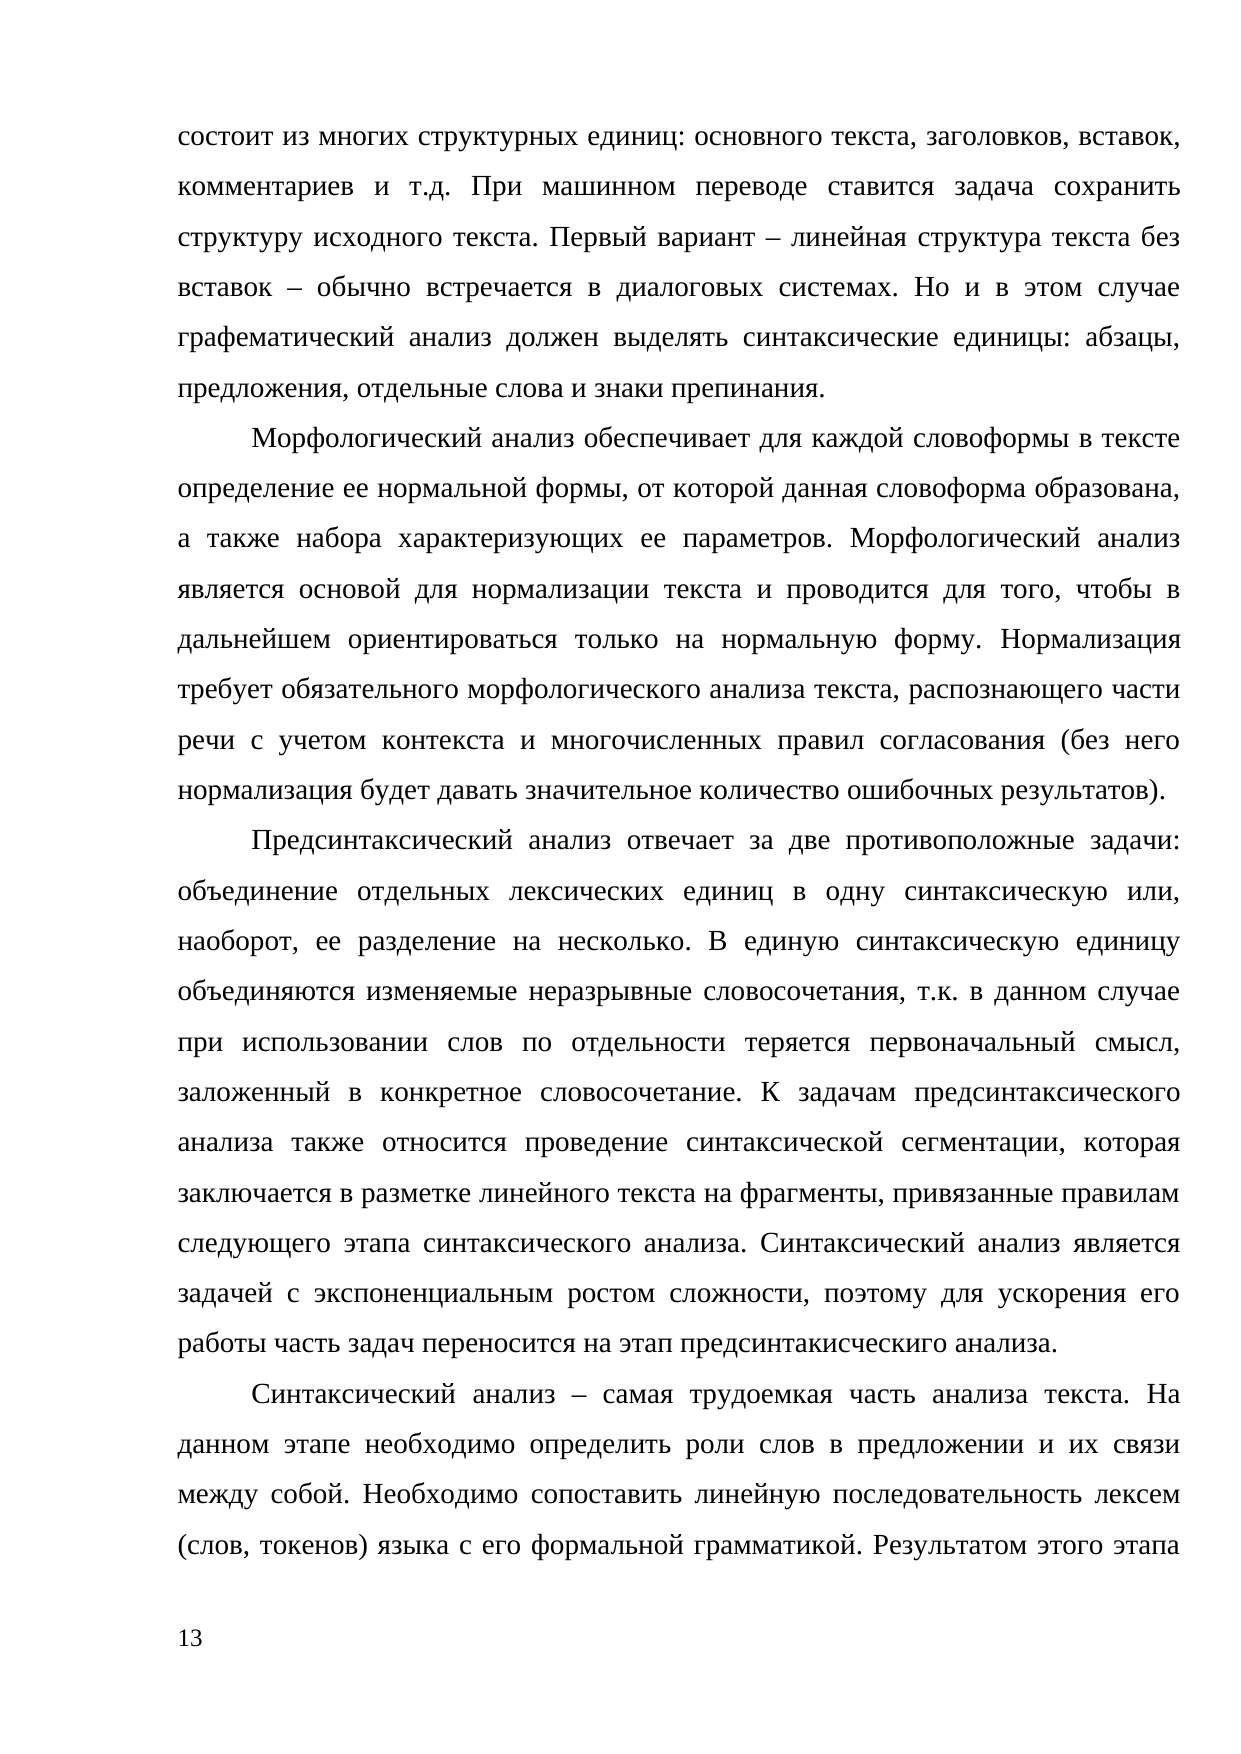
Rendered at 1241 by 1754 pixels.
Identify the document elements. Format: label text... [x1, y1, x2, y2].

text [177, 1376, 1181, 1560]
text Морфологический анализ обеспечивает для каждой словоформы в тексте определение ее нормальной формы, от которой данная словоформа образована, а также набора характеризующих ее параметров. Морфологический анализ является основой для нормализации текста и проводится для того, чтобы в дальнейшем ориентироваться только на нормальную форму. Нормализация требует обязательного морфологического анализа текста, распознающего части речи с учетом контекста и многочисленных правил согласования (без него нормализация будет давать значительное количество ошибочных результатов). [177, 420, 1181, 806]
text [177, 118, 1181, 403]
text Предсинтаксический анализ отвечает за две противоположные задачи: объединение отдельных лексических единиц в одну синтаксическую или, наоборот, ее разделение на несколько. В единую синтаксическую единицу объединяются изменяемые неразрывные словосочетания, т.к. в данном случае при использовании слов по отдельности теряется первоначальный смысл, заложенный в конкретное словосочетание. К задачам предсинтаксического анализа также относится проведение синтаксической сегментации, которая заключается в разметке линейного текста на фрагменты, привязанные правилам следующего этапа синтаксического анализа. Синтаксический анализ является задачей с экспоненциальным ростом сложности, поэтому для ускорения его работы часть задач переносится на этап предсинтакисческиго анализа. [177, 822, 1181, 1359]
